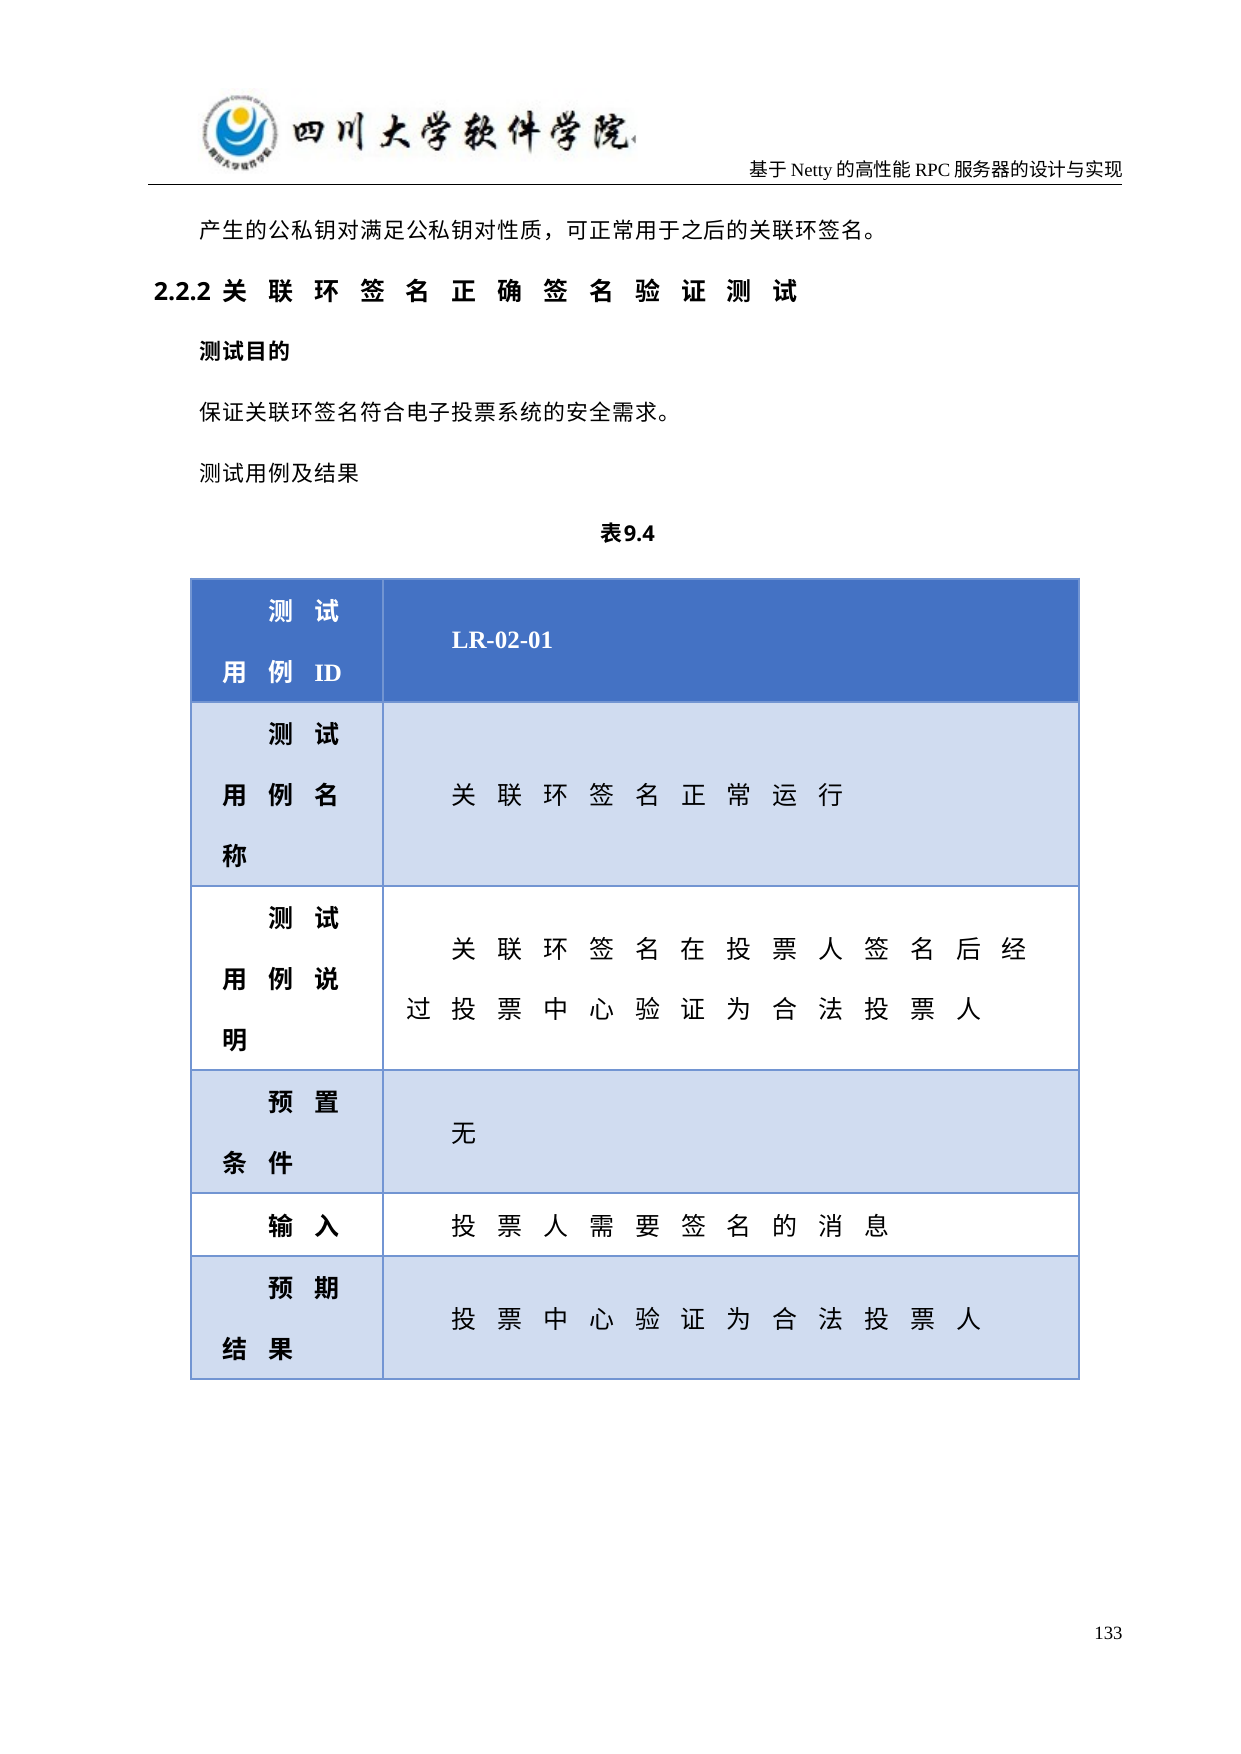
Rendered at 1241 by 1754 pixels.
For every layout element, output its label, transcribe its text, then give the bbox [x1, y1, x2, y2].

table_cell 输入 [192, 1194, 382, 1255]
table_cell 无 [384, 1071, 1078, 1192]
text 测试用例及结果 [154, 441, 1116, 502]
table_cell 关联环签名在投票人签名后经过投票中心验证为合法投票人 [384, 887, 1078, 1069]
table_header LR-02-01 [384, 580, 1078, 701]
table_cell 关联环签名正常运行 [384, 703, 1078, 885]
table_cell 投票人需要签名的消息 [384, 1194, 1078, 1255]
table_cell 测试用例说明 [192, 887, 382, 1069]
text 测试目的 [154, 320, 1116, 380]
table_cell 测试用例名称 [192, 703, 382, 885]
picture [197, 88, 639, 177]
table_cell 预期结果 [192, 1257, 382, 1378]
table_cell 预置条件 [192, 1071, 382, 1192]
table_header 测试用例ID [192, 580, 382, 701]
table_cell 投票中心验证为合法投票人 [384, 1257, 1078, 1378]
text 2.2.2 关联环签名正确签名验证测试 [154, 259, 1116, 320]
text 表9.4 [154, 502, 1116, 562]
text 产生的公私钥对满足公私钥对性质，可正常用于之后的关联环签名。 [154, 198, 1116, 259]
text 保证关联环签名符合电子投票系统的安全需求。 [154, 380, 1116, 441]
